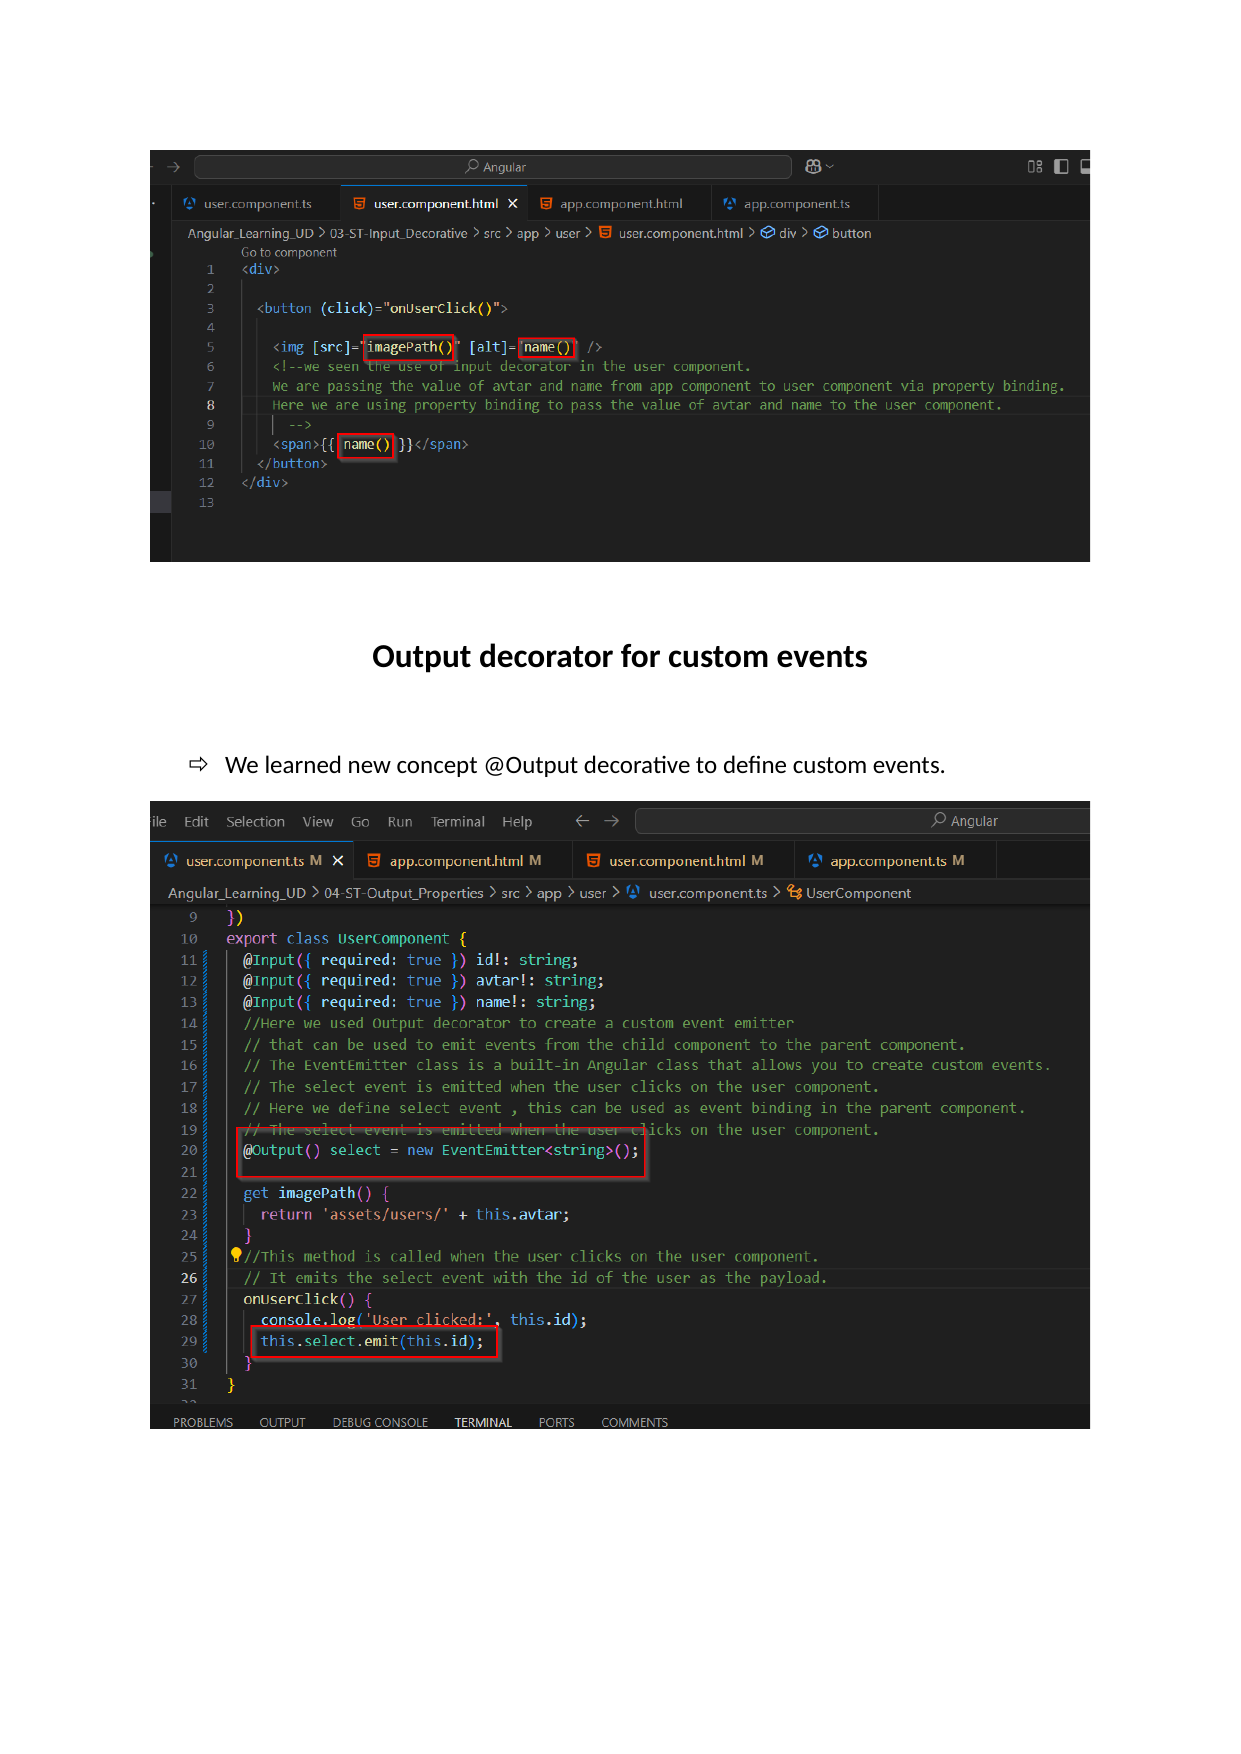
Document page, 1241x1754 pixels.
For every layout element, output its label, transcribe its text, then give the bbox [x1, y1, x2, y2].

text Output decorator for custom events [150, 634, 1090, 675]
picture [150, 801, 1091, 1429]
picture [150, 150, 1091, 562]
list We learned new concept @Output decorative to define custom events. [187, 750, 1090, 780]
